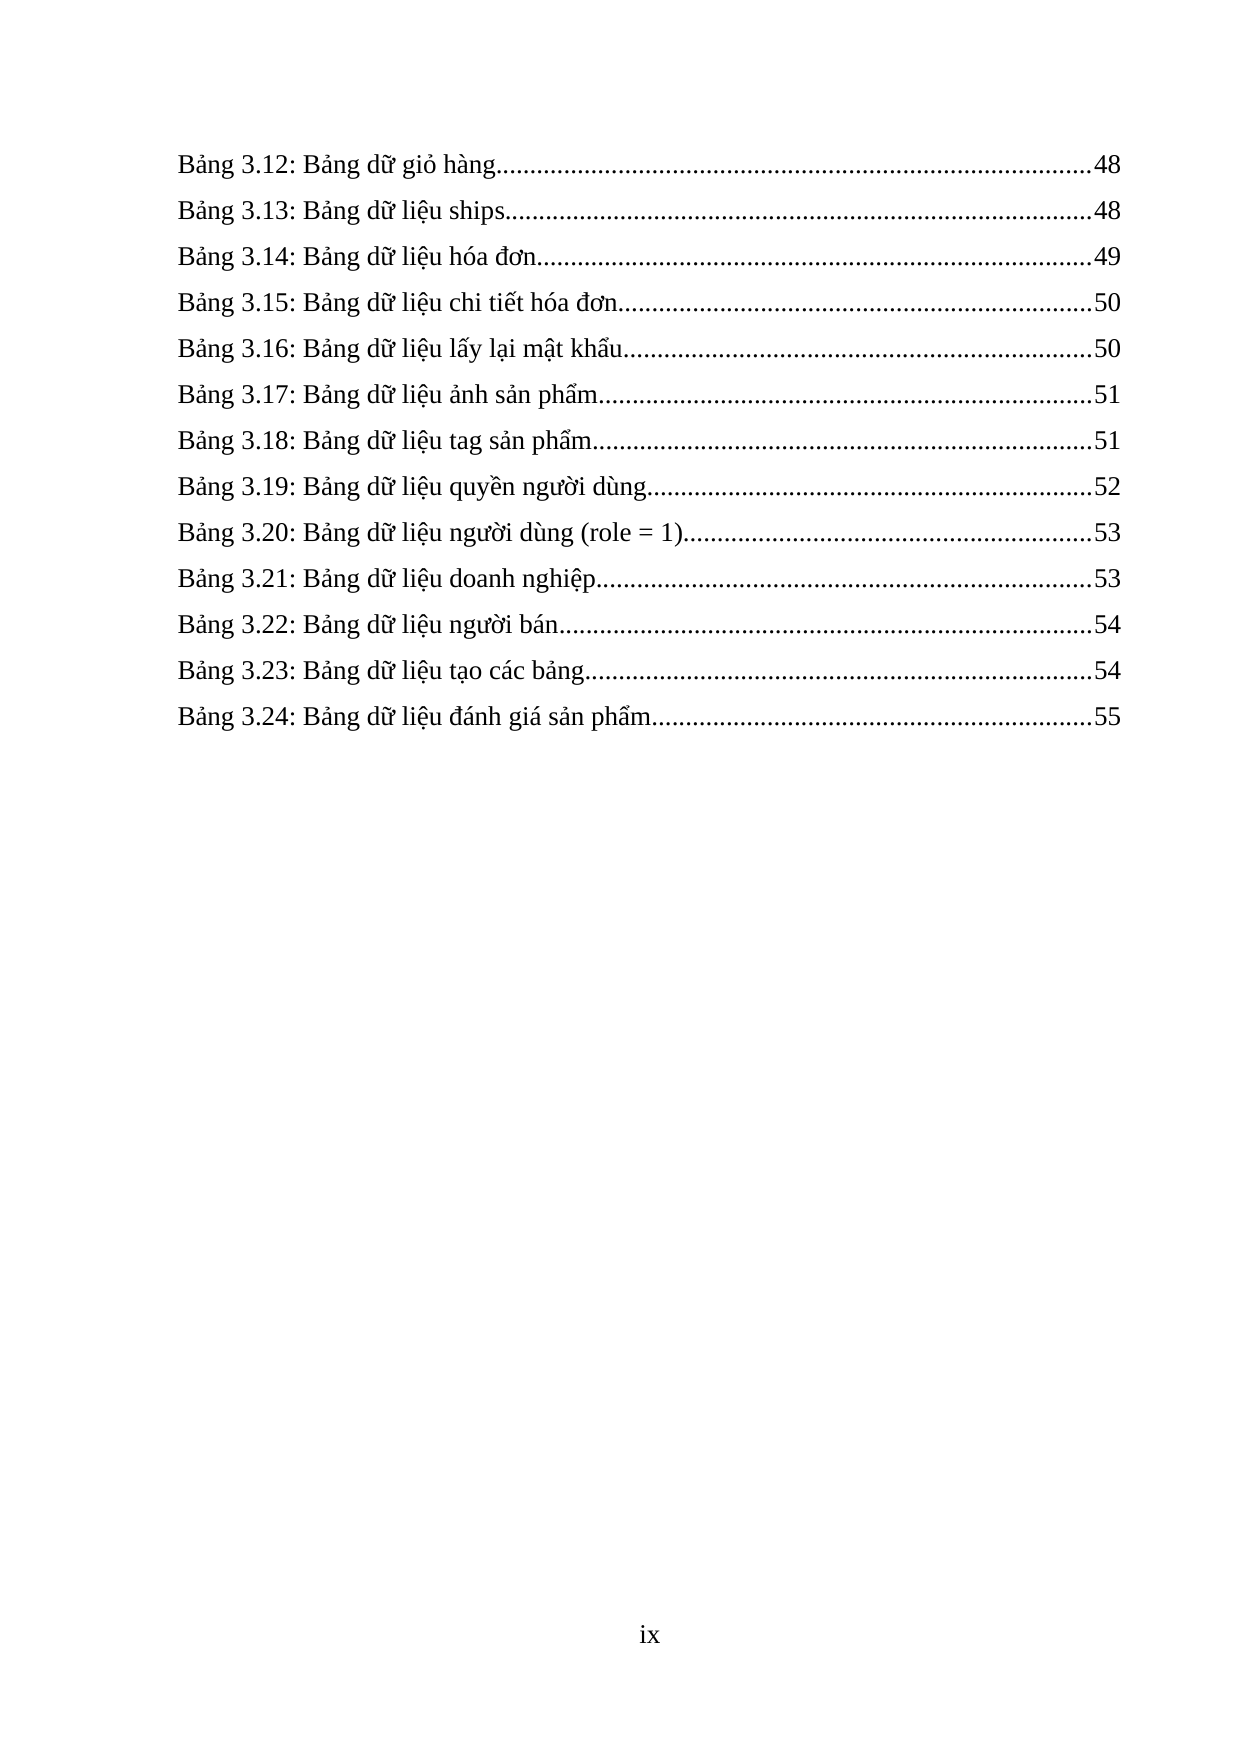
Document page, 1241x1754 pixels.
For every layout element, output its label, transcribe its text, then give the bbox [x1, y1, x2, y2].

text Bảng 3.23: Bảng dữ liệu tạo các bảng 54 [177, 654, 1122, 685]
text Bảng 3.13: Bảng dữ liệu ships 48 [177, 194, 1122, 225]
text Bảng 3.16: Bảng dữ liệu lấy lại mật khẩu 50 [177, 332, 1122, 363]
text Bảng 3.20: Bảng dữ liệu người dùng (role = 1) 53 [177, 516, 1122, 547]
text Bảng 3.15: Bảng dữ liệu chi tiết hóa đơn 50 [177, 286, 1122, 317]
text Bảng 3.22: Bảng dữ liệu người bán 54 [177, 608, 1122, 639]
text Bảng 3.12: Bảng dữ giỏ hàng 48 [177, 148, 1122, 179]
text Bảng 3.19: Bảng dữ liệu quyền người dùng 52 [177, 470, 1122, 501]
text Bảng 3.21: Bảng dữ liệu doanh nghiệp 53 [177, 562, 1122, 593]
text Bảng 3.14: Bảng dữ liệu hóa đơn 49 [177, 240, 1122, 271]
text Bảng 3.17: Bảng dữ liệu ảnh sản phẩm 51 [177, 378, 1122, 409]
text Bảng 3.18: Bảng dữ liệu tag sản phẩm 51 [177, 424, 1122, 455]
text Bảng 3.24: Bảng dữ liệu đánh giá sản phẩm 55 [177, 700, 1122, 731]
